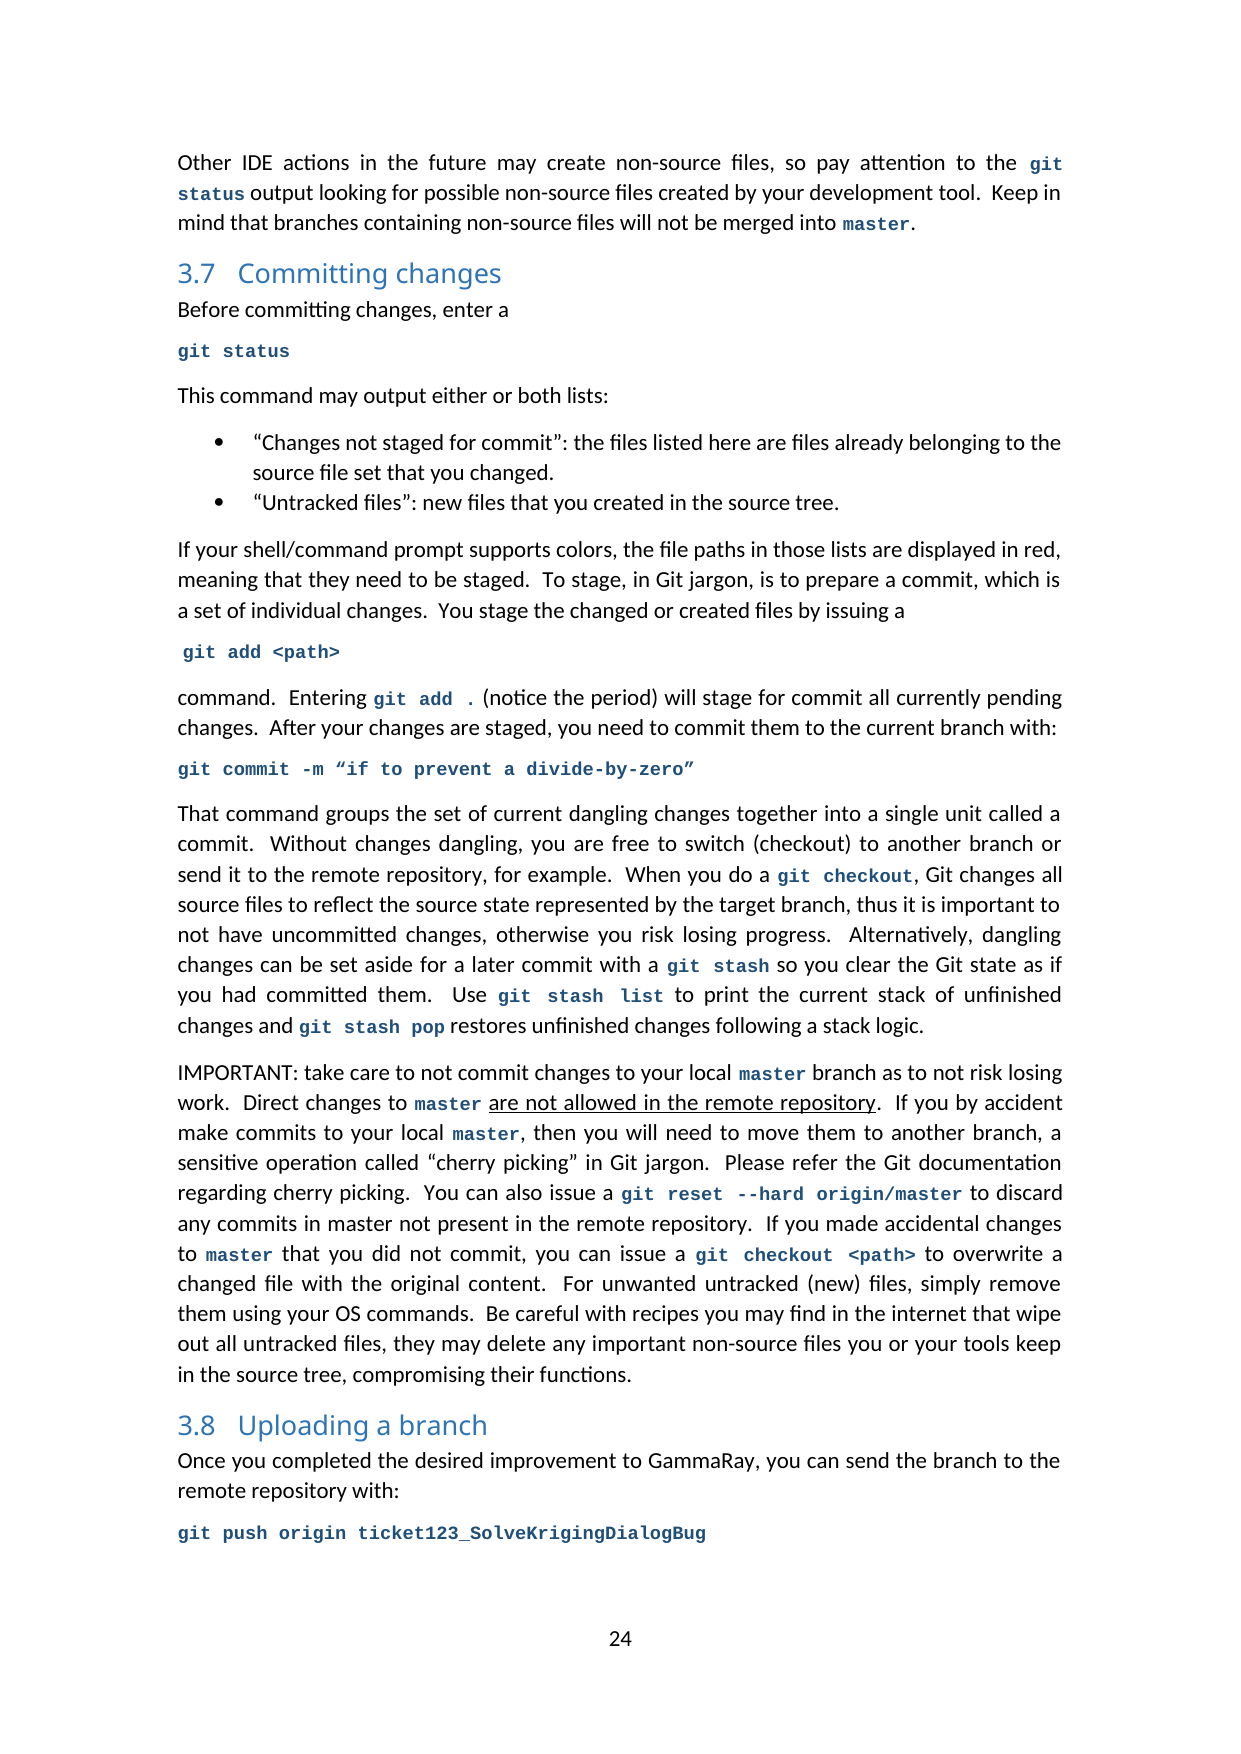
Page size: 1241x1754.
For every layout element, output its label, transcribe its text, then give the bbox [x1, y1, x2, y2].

text git push origin ticket123_SolveKrigingDialogBug [177, 1523, 1063, 1545]
text Once you completed the desired improvement to GammaRay, you can send the branch to the remote repository with: [177, 1446, 1063, 1505]
text git commit -m “if to prevent a divide-by-zero” [177, 760, 1063, 781]
subtitle Committing changes [177, 255, 1063, 292]
subtitle Uploading a branch [177, 1407, 1063, 1443]
text git status [177, 342, 1063, 363]
text That command groups the set of current dangling changes together into a single unit called a commit. Without changes dangling, you are free to switch (checkout) to another branch or send it to the remote repository, for example. When you do a git checkout, Git changes all source files to reflect the source state represented by the target branch, thus it is important to not have uncommitted changes, otherwise you risk losing progress. Alternatively, dangling changes can be set aside for a later commit with a git stash so you clear the Git state as if you had committed them. Use git stash list to print the current stack of unfinished changes and git stash pop restores unfinished changes following a stack logic. [177, 799, 1063, 1039]
list “Untracked files”: new files that you created in the source tree. [215, 488, 1063, 516]
text Before committing changes, enter a [177, 295, 1063, 323]
text IMPORTANT: take care to not commit changes to your local master branch as to not risk losing work. Direct changes to master are not allowed in the remote repository. If you by accident make commits to your local master, then you will need to move them to another branch, a sensitive operation called “cherry picking” in Git jargon. Please refer the Git documentation regarding cherry picking. You can also issue a git reset --hard origin/master to discard any commits in master not present in the remote repository. If you made accidental changes to master that you did not commit, you can issue a git checkout <path> to overwrite a changed file with the original content. For unwanted untracked (new) files, simply remove them using your OS commands. Be careful with recipes you may find in the internet that wipe out all untracked files, they may delete any important non-source files you or your tools keep in the source tree, compromising their functions. [177, 1058, 1063, 1388]
text If your shell/command prompt supports colors, the file paths in those lists are displayed in red, meaning that they need to be staged. To stage, in Git jargon, is to prepare a commit, which is a set of individual changes. You stage the changed or created files by issuing a [177, 535, 1063, 624]
text command. Entering git add . (notice the period) will stage for commit all currently pending changes. After your changes are staged, you need to commit them to the current branch with: [177, 683, 1063, 741]
text Other IDE actions in the future may create non-source files, so pay attention to the git status output looking for possible non-source files created by your development tool. Keep in mind that branches containing non-source files will not be merged into master. [177, 148, 1063, 236]
list “Changes not staged for commit”: the files listed here are files already belonging to the source file set that you changed. [215, 428, 1063, 486]
text This command may output either or both lists: [177, 381, 1063, 409]
text git add <path> [177, 643, 1063, 664]
